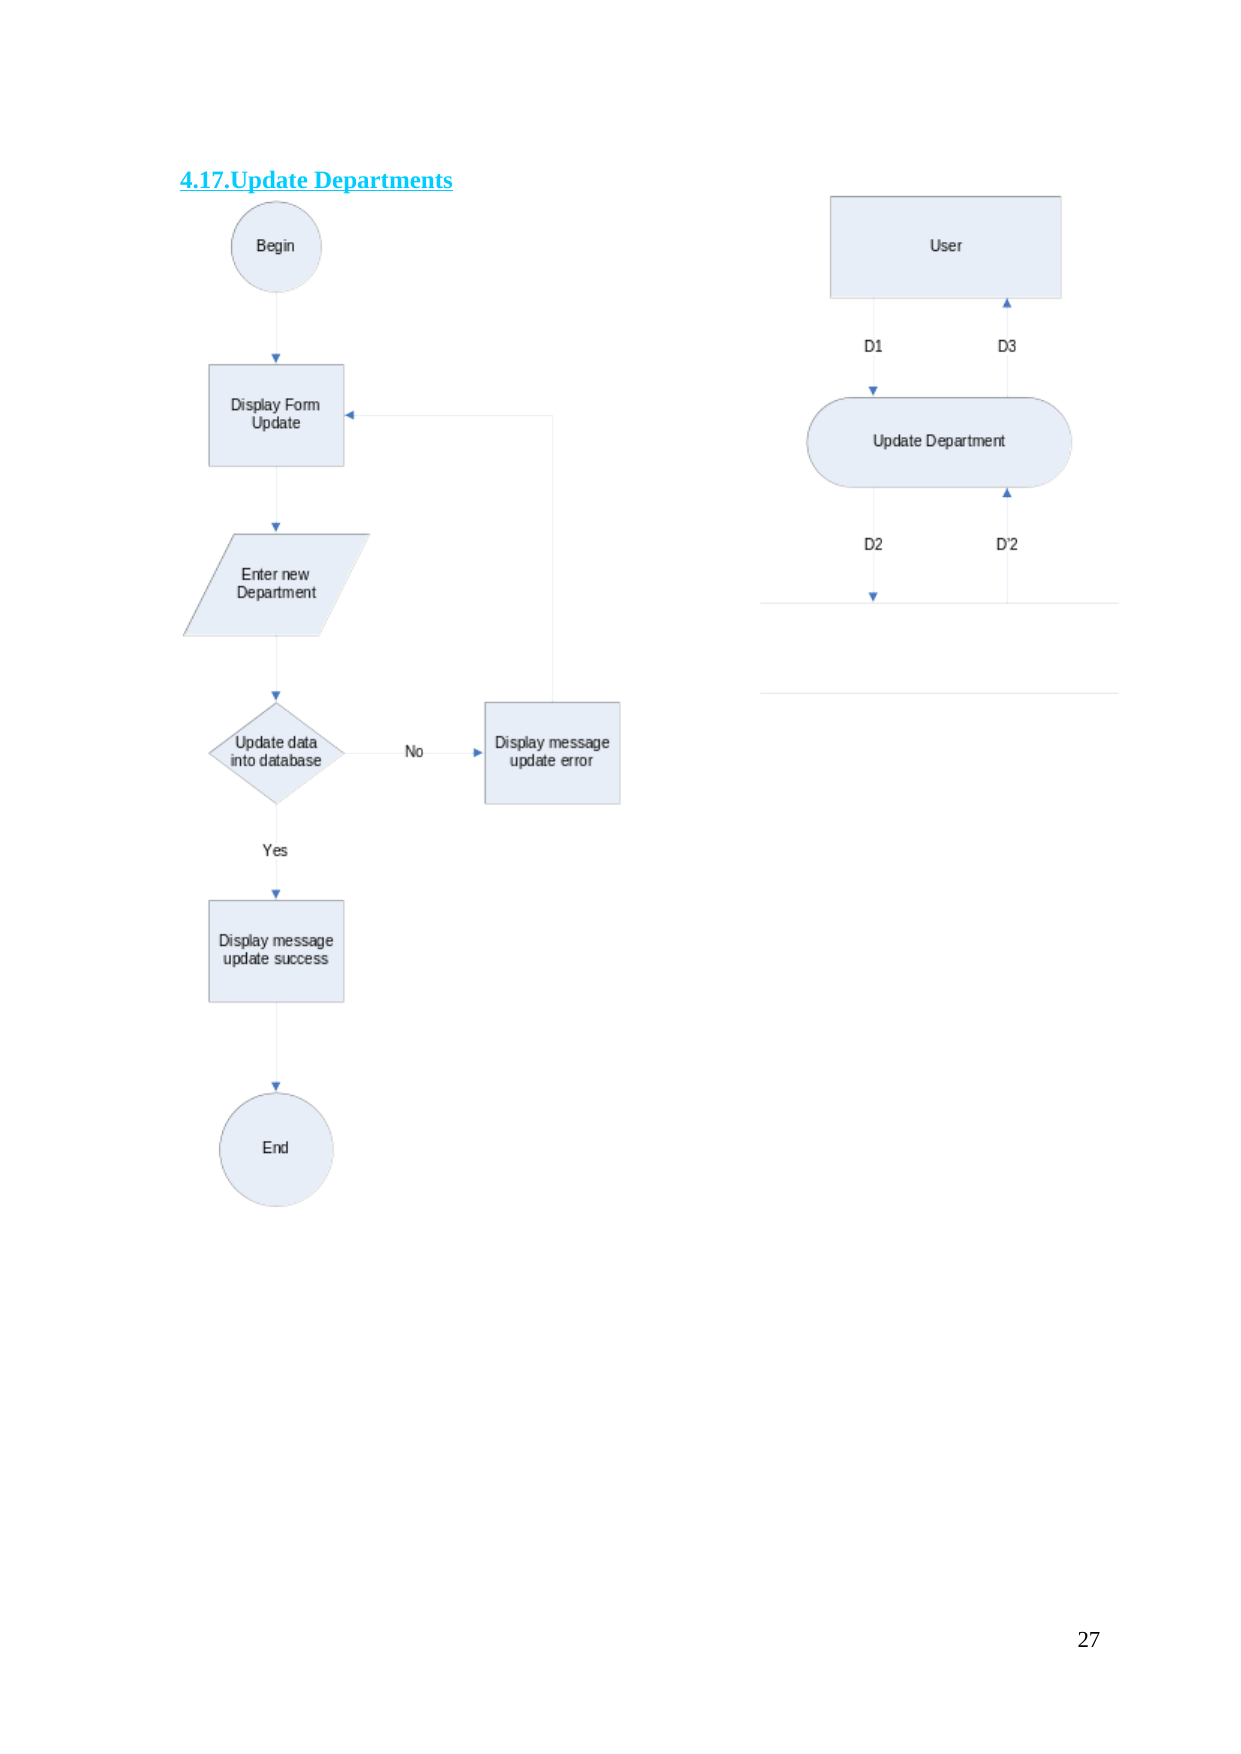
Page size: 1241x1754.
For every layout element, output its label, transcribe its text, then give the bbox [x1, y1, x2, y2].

text 4.17.Update Departments [180, 165, 1120, 194]
